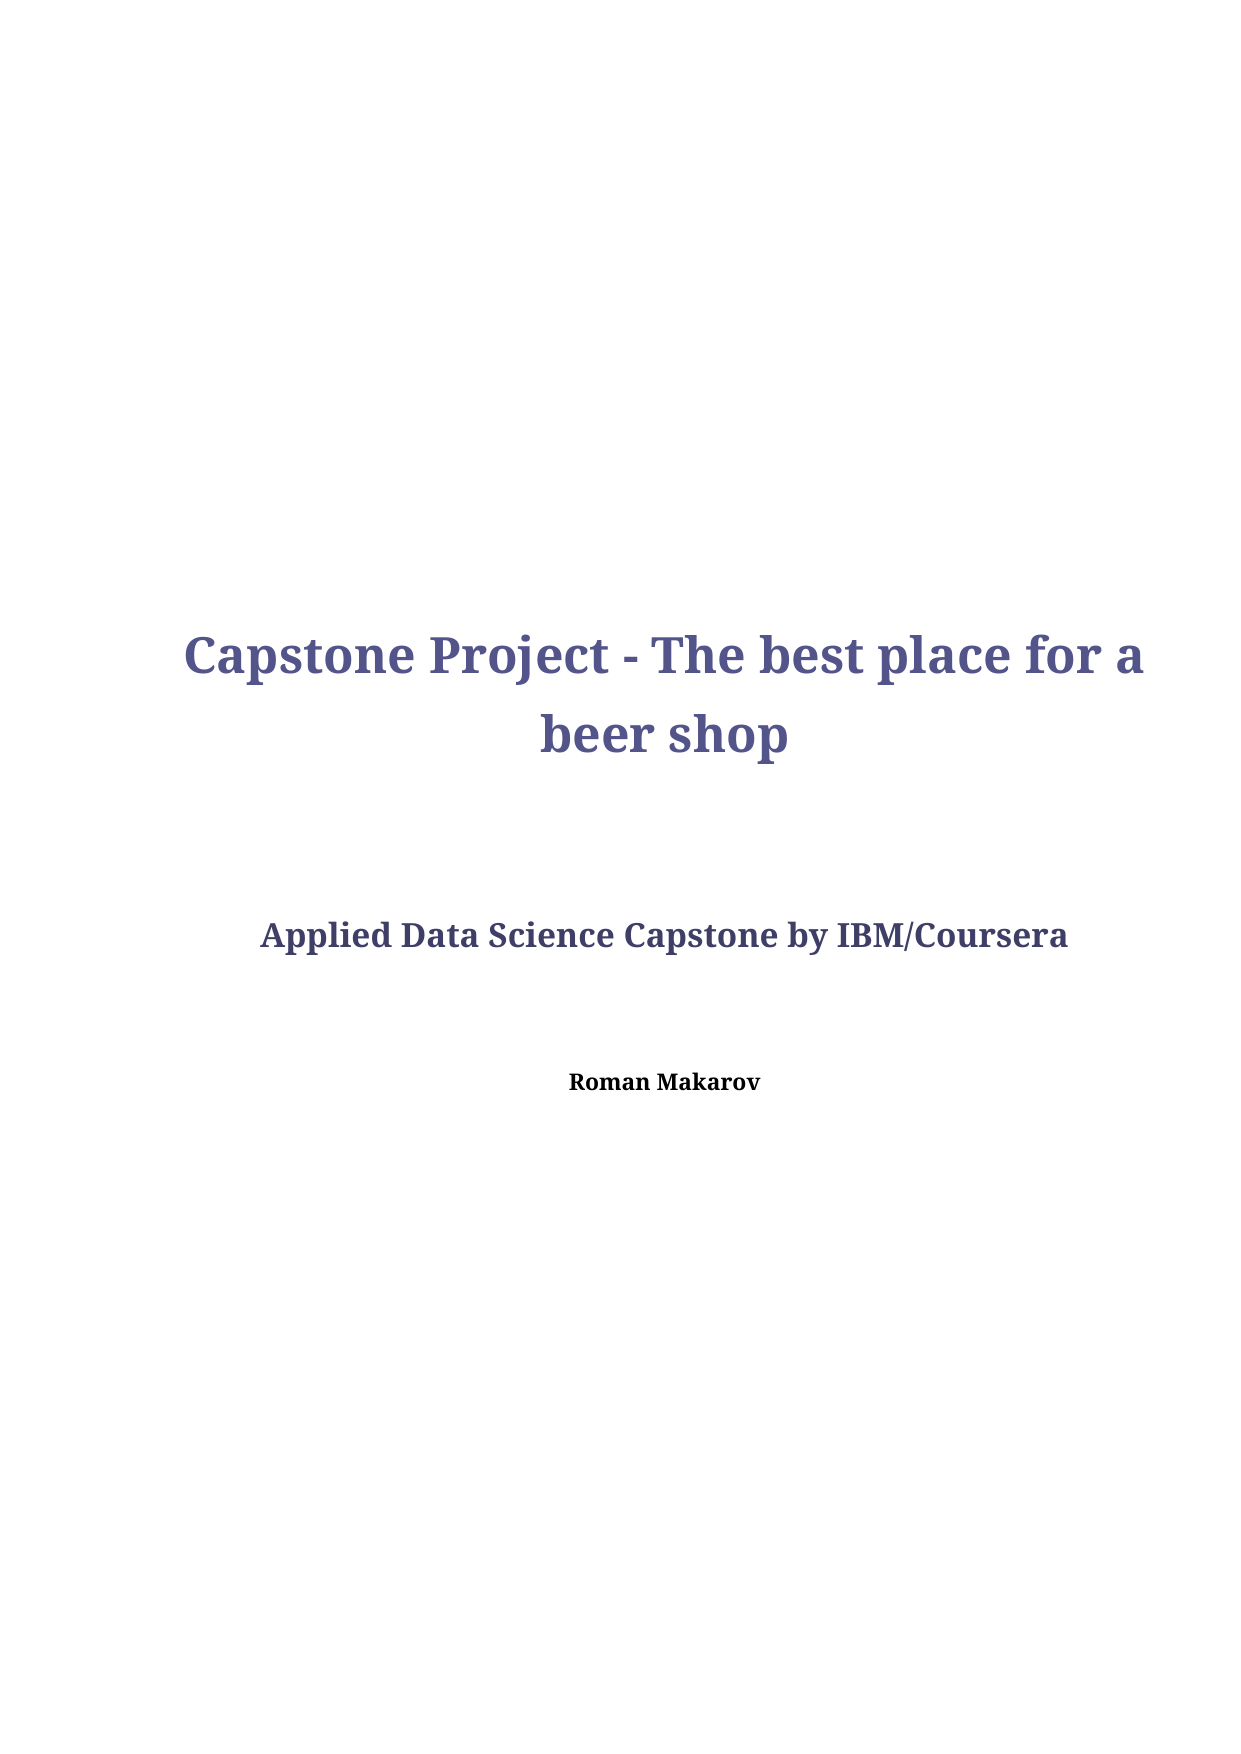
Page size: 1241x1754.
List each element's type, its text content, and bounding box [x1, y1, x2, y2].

text Applied Data Science Capstone by IBM/Coursera [177, 912, 1152, 957]
text Roman Makarov [177, 1066, 1152, 1097]
text Capstone Project - The best place for a beer shop [177, 621, 1152, 767]
